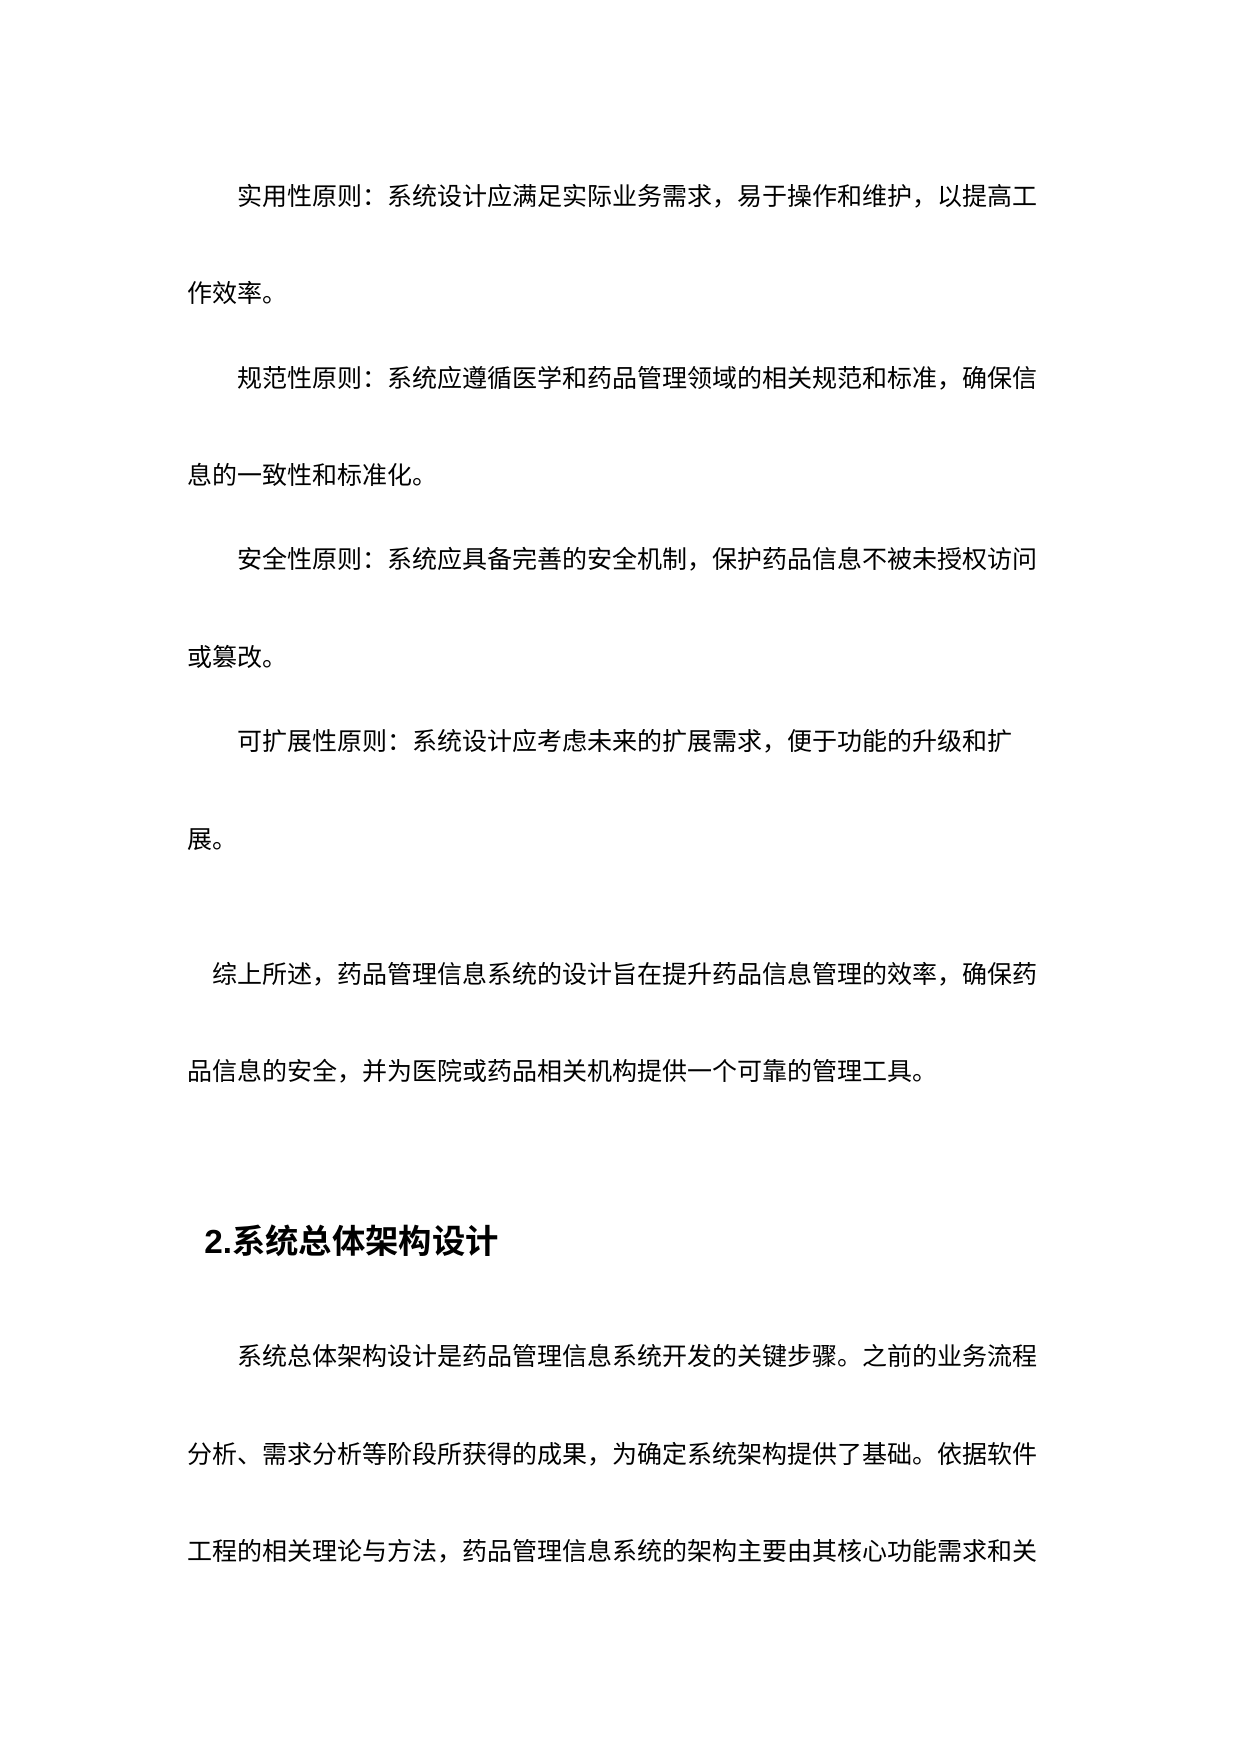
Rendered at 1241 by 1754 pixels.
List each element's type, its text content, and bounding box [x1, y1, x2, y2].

text 综上所述，药品管理信息系统的设计旨在提升药品信息管理的效率，确保药品信息的安全，并为医院或药品相关机构提供一个可靠的管理工具。 [187, 940, 1053, 1102]
text 实用性原则：系统设计应满足实际业务需求，易于操作和维护，以提高工作效率。 [187, 162, 1053, 324]
text 规范性原则：系统应遵循医学和药品管理领域的相关规范和标准，确保信息的一致性和标准化。 [187, 344, 1053, 506]
subtitle 2.系统总体架构设计 [204, 1206, 1053, 1271]
text 可扩展性原则：系统设计应考虑未来的扩展需求，便于功能的升级和扩展。 [187, 707, 1053, 870]
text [187, 1322, 1053, 1582]
text 安全性原则：系统应具备完善的安全机制，保护药品信息不被未授权访问或篡改。 [187, 526, 1053, 688]
